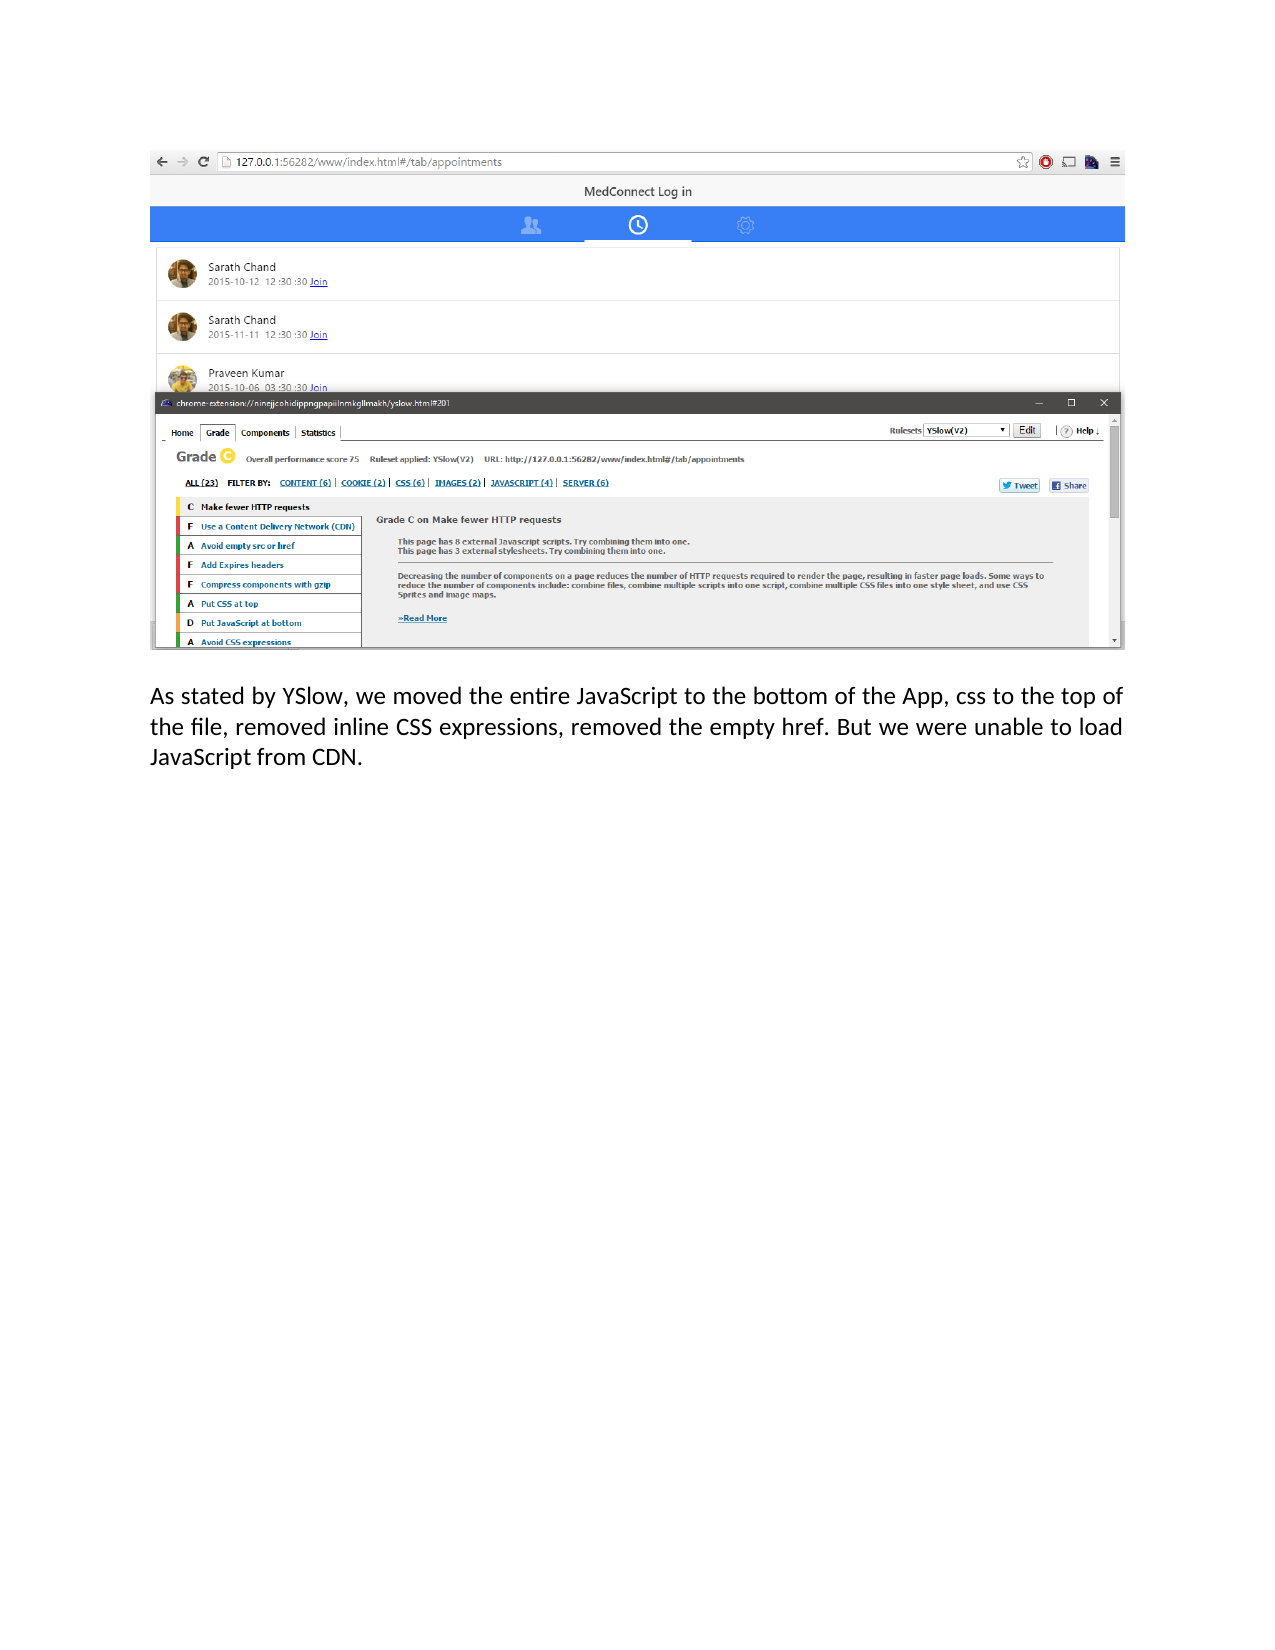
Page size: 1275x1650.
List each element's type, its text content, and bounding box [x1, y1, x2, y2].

picture [150, 150, 1125, 650]
text As stated by YSlow, we moved the entire JavaScript to the bottom of the App, css to the top of the file, removed inline CSS expressions, removed the empty href. But we were unable to load JavaScript from CDN. [150, 681, 1125, 772]
